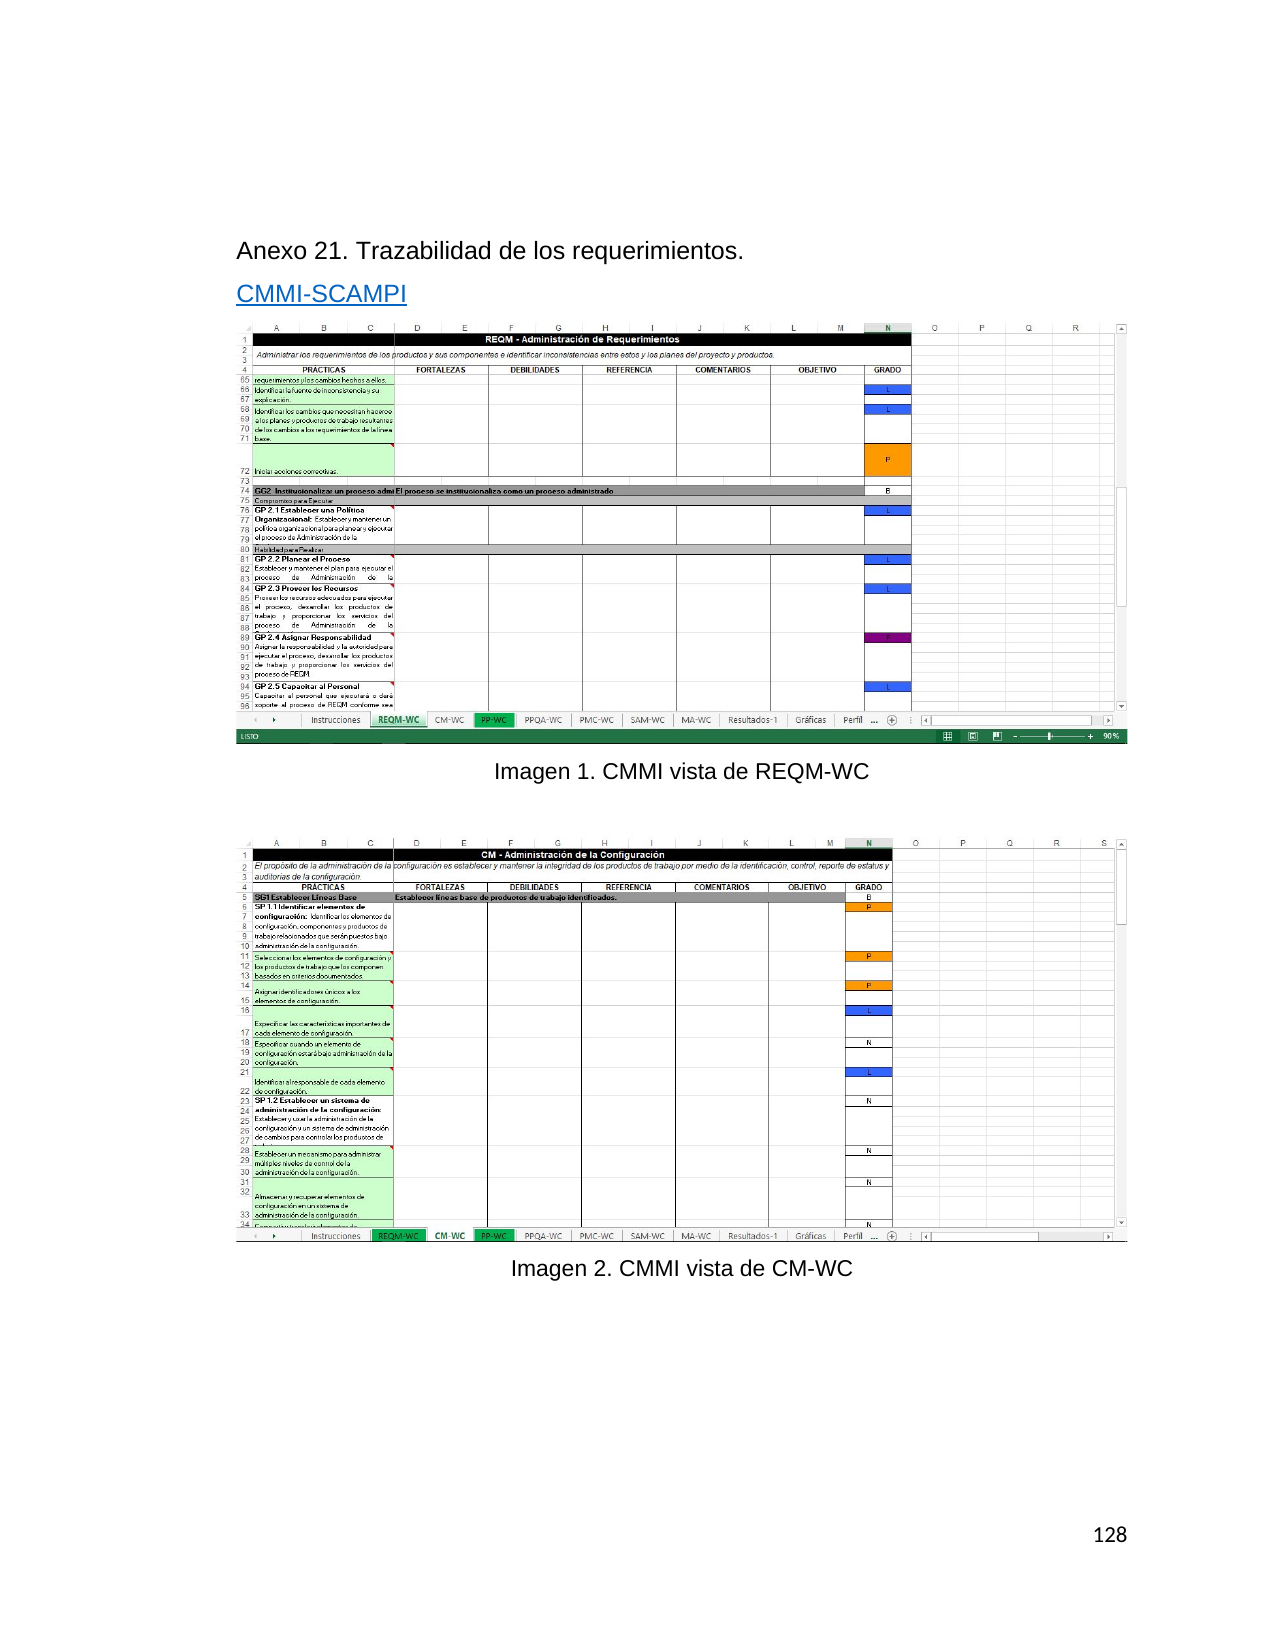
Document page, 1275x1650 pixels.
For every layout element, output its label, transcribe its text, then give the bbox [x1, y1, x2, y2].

text Anexo 21. Trazabilidad de los requerimientos. [236, 236, 1127, 265]
text Imagen 1. CMMI vista de REQM-WC [236, 758, 1127, 784]
text CMMI-SCAMPI [236, 279, 1127, 308]
picture [236, 322, 1128, 744]
text Imagen 2. CMMI vista de CM-WC [236, 1255, 1127, 1281]
picture [236, 836, 1128, 1242]
